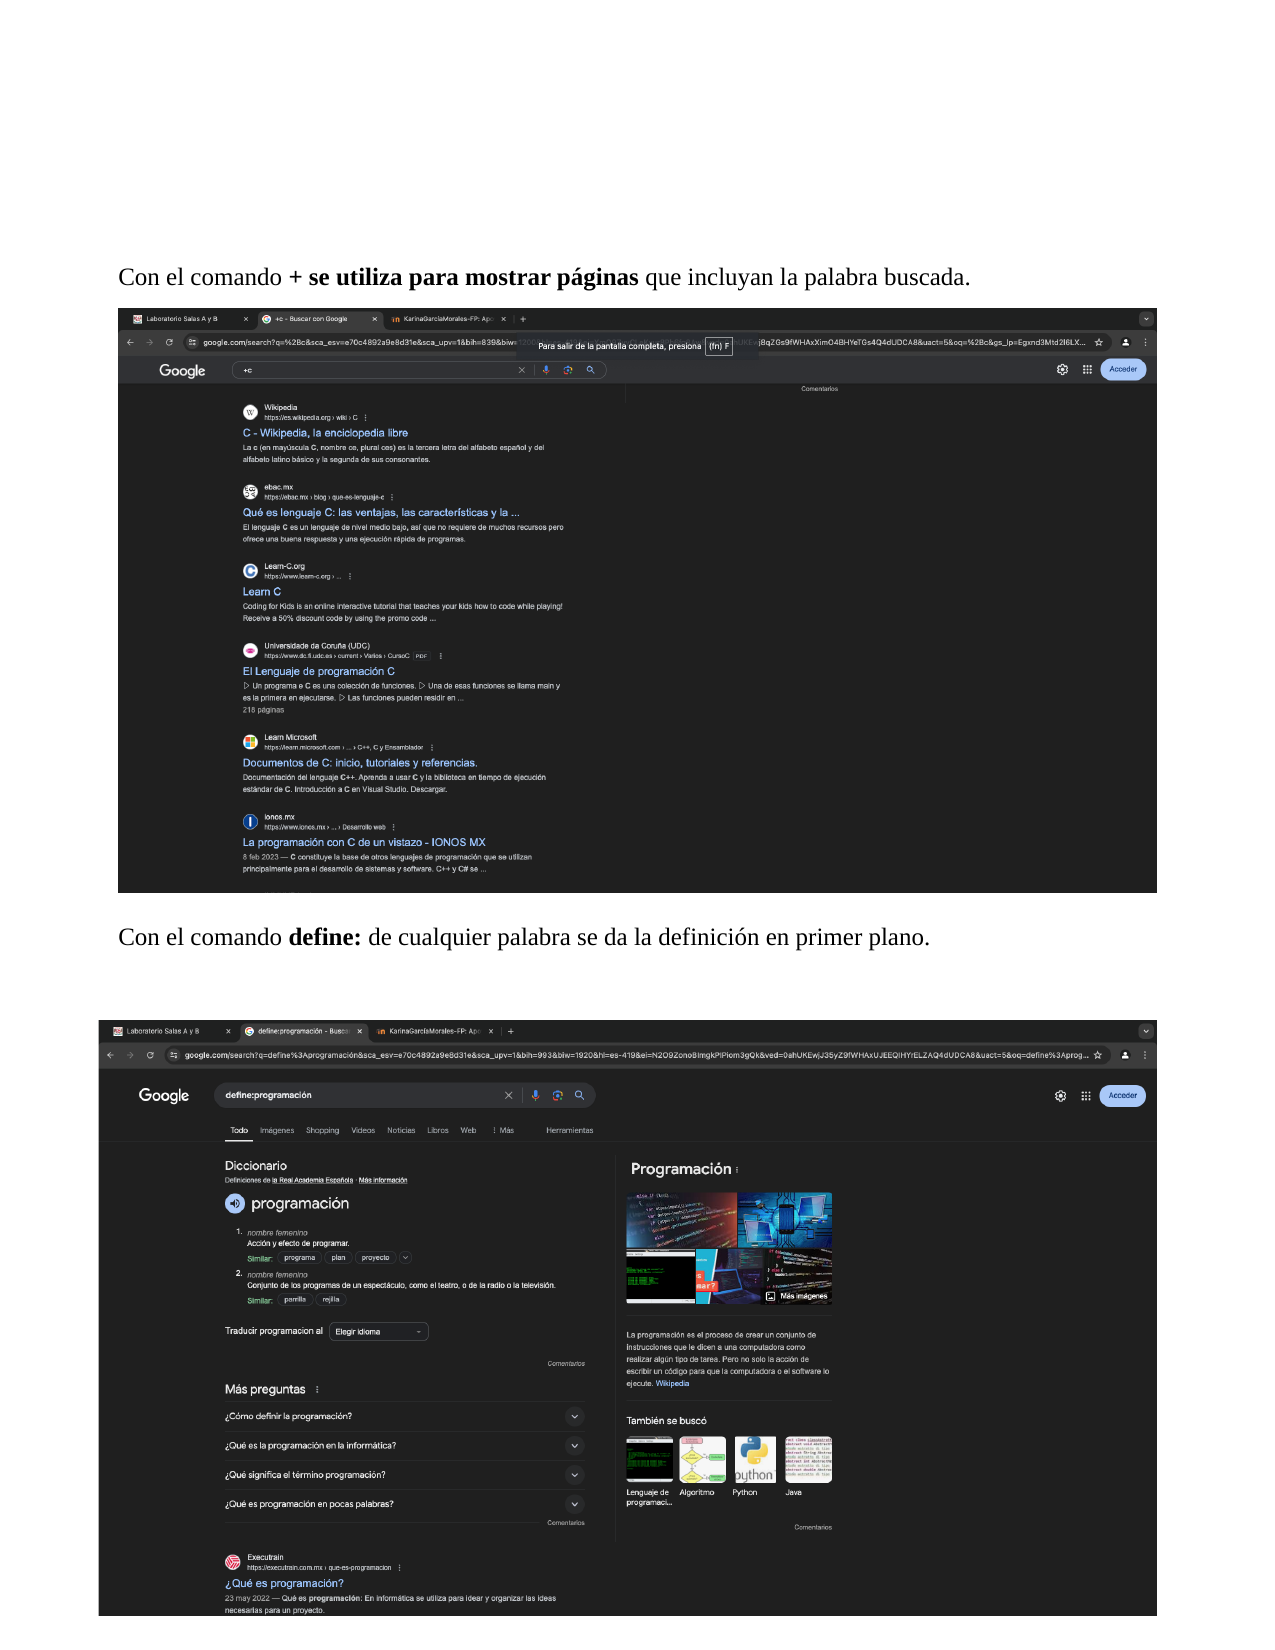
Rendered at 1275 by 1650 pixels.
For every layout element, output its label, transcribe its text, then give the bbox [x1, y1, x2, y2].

text Con el comando define: de cualquier palabra se da la definición en primer plano. [118, 922, 1157, 950]
text Con el comando + se utiliza para mostrar páginas que incluyan la palabra buscada. [118, 262, 1157, 291]
picture [118, 308, 1157, 893]
picture [98, 1020, 1157, 1616]
